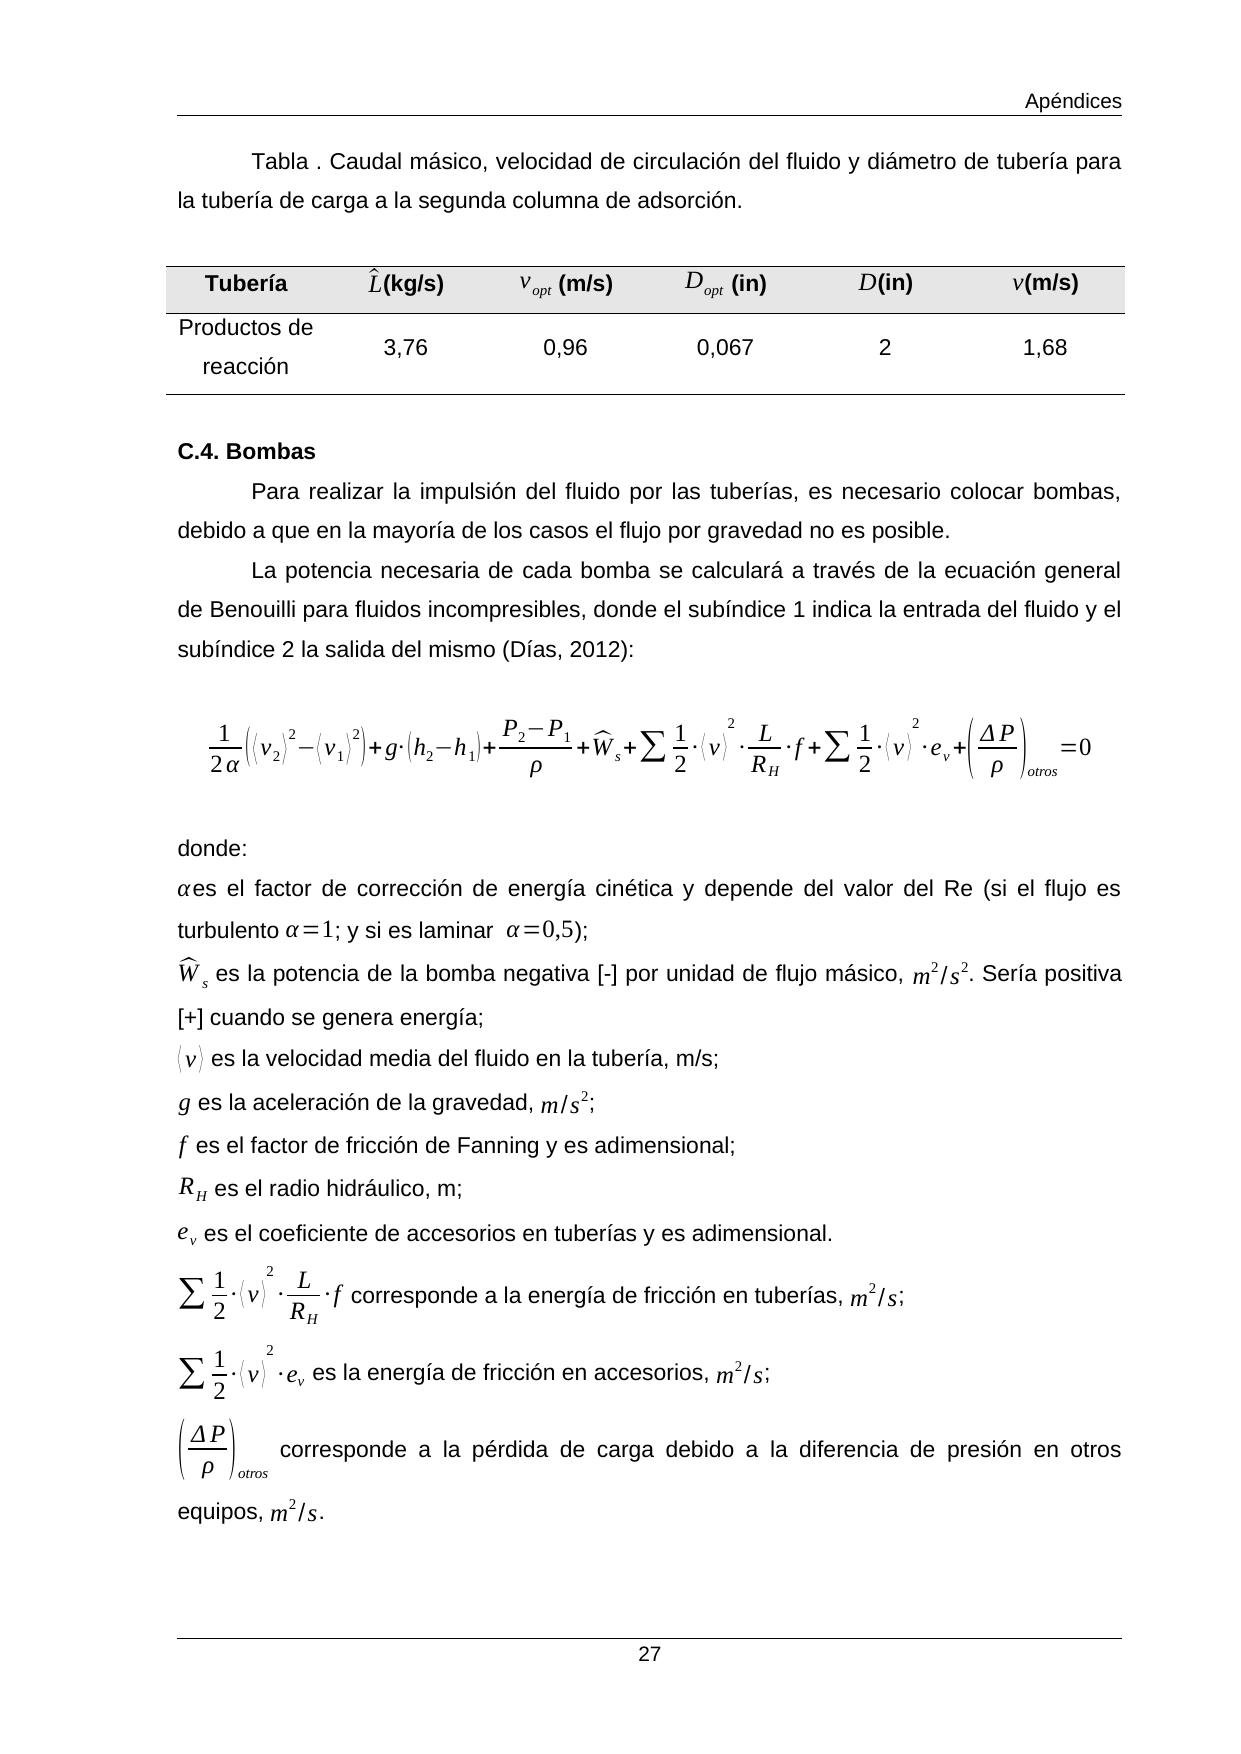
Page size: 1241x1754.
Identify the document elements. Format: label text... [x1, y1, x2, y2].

text La potencia necesaria de cada bomba se calculará a través de la ecuación general de Benouilli para fluidos incompresibles, donde el subíndice 1 indica la entrada del fluido y el subíndice 2 la salida del mismo (Días, 2012): [177, 557, 1122, 662]
table_cell 3,76 [326, 314, 486, 394]
text es la energía de fricción en accesorios, ; [177, 1341, 1122, 1404]
text donde: [177, 835, 1122, 861]
text Tabla . Caudal másico, velocidad de circulación del fluido y diámetro de tubería para la tubería de carga a la segunda columna de adsorción. [177, 148, 1122, 213]
text corresponde a la pérdida de carga debido a la diferencia de presión en otros equipos, . [177, 1417, 1122, 1526]
table_header (in) [805, 267, 965, 313]
text es la velocidad media del fluido en la tubería, m/s; [177, 1043, 1122, 1074]
table_cell 0,067 [645, 314, 805, 394]
text corresponde a la energía de fricción en tuberías, ; [177, 1262, 1122, 1328]
text es el coeficiente de accesorios en tuberías y es adimensional. [177, 1218, 1122, 1249]
text es la potencia de la bomba negativa [-] por unidad de flujo másico, . Sería positiva [+] cuando se genera energía; [177, 957, 1122, 1030]
text es el factor de fricción de Fanning y es adimensional; [177, 1131, 1122, 1160]
text Para realizar la impulsión del fluido por las tuberías, es necesario colocar bombas, debido a que en la mayoría de los casos el flujo por gravedad no es posible. [177, 478, 1122, 543]
text es la aceleración de la gravedad, ; [177, 1087, 1122, 1118]
text es el factor de corrección de energía cinética y depende del valor del Re (si el flujo es turbulento ; y si es laminar ); [177, 874, 1122, 944]
text C.4. Bombas [177, 438, 1122, 464]
text es el radio hidráulico, m; [177, 1173, 1122, 1204]
table_cell 1,68 [965, 314, 1125, 394]
table_cell 2 [805, 314, 965, 394]
table_header (in) [645, 267, 805, 313]
table_header Tubería [166, 267, 326, 313]
table_header (kg/s) [326, 267, 486, 313]
table_cell 0,96 [486, 314, 645, 394]
table_header (m/s) [965, 267, 1125, 313]
table_cell Productos de reacción [166, 314, 326, 394]
table_header (m/s) [486, 267, 645, 313]
